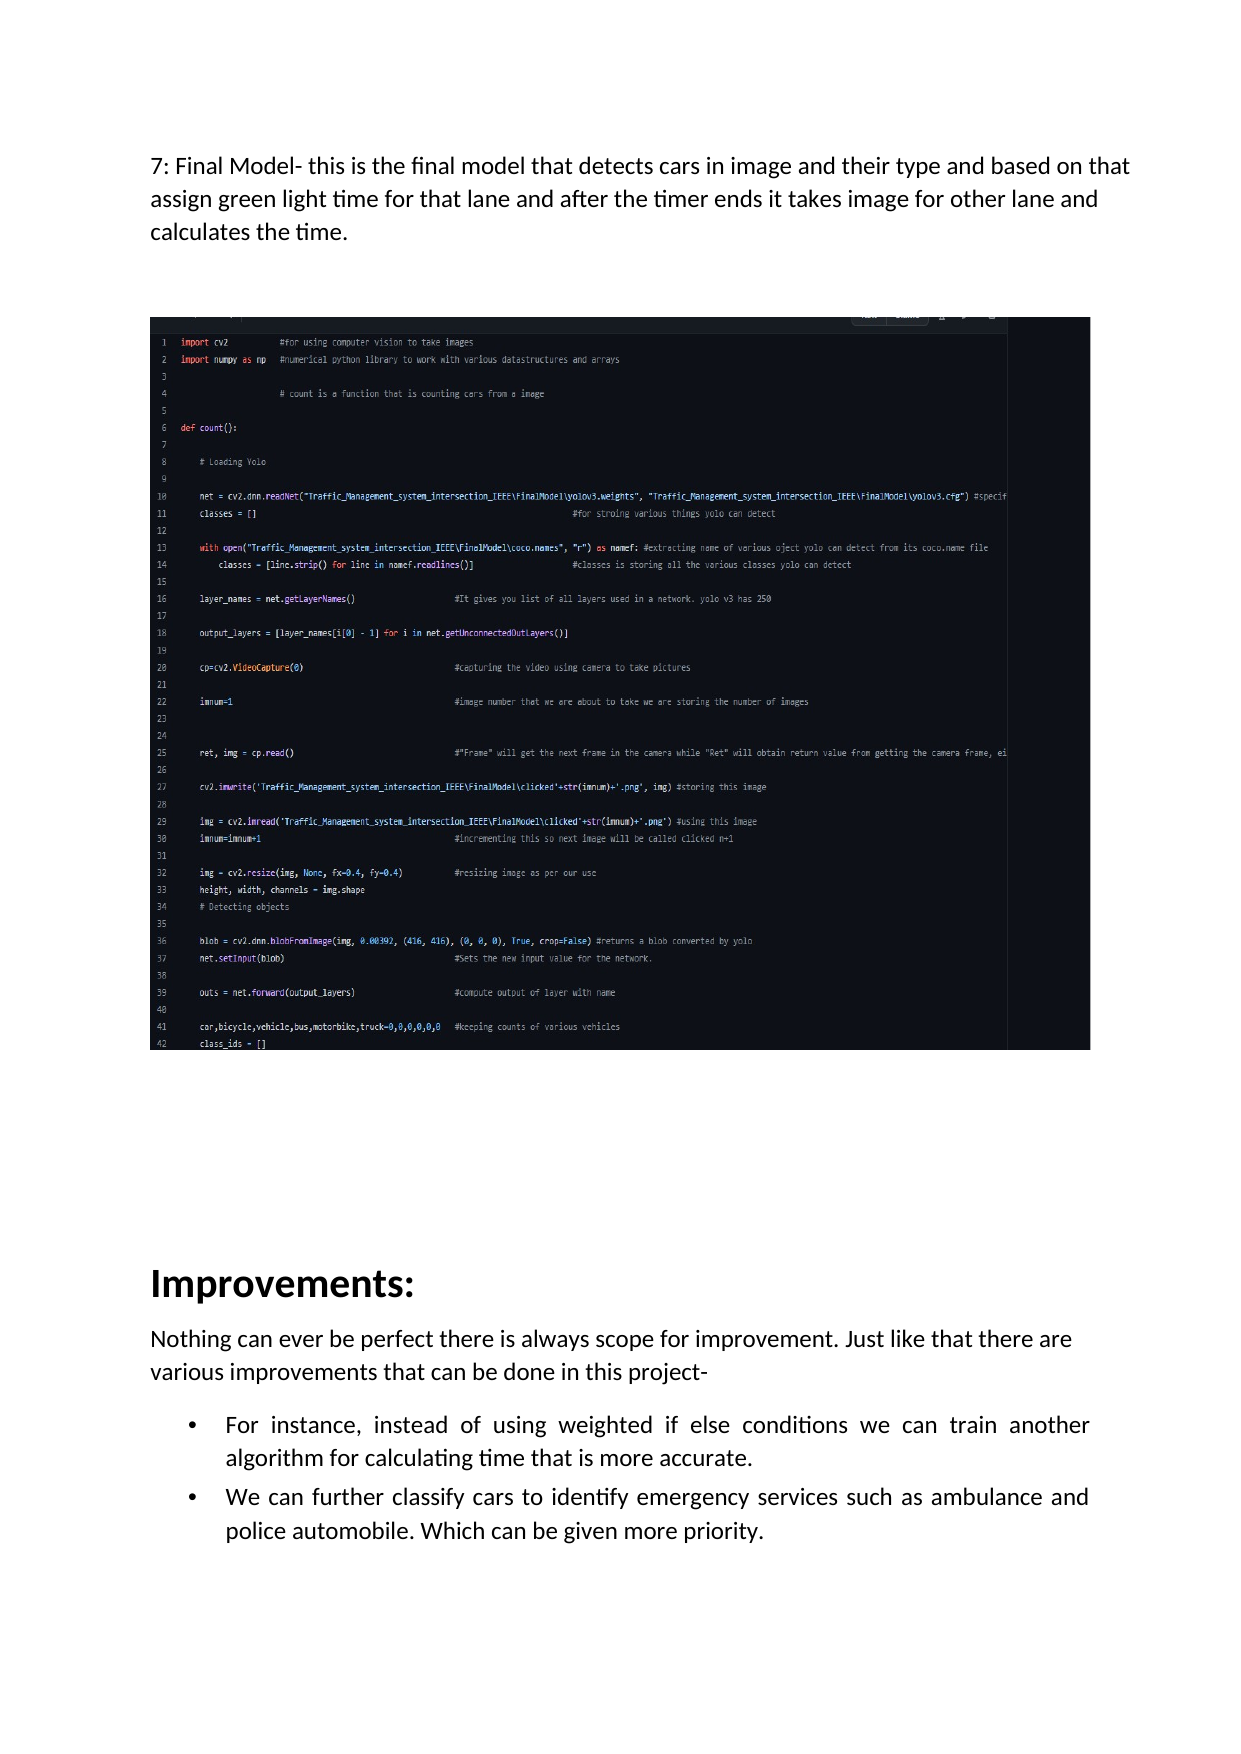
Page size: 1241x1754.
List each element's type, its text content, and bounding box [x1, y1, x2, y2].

list For instance, instead of using weighted if else conditions we can train another algorithm for calculating time that is more accurate. [188, 1409, 1091, 1473]
text Improvements: [150, 1257, 1096, 1308]
list We can further classify cars to identify emergency services such as ambulance and police automobile. Which can be given more priority. [188, 1481, 1091, 1545]
text Nothing can ever be perfect there is always scope for improvement. Just like that there are various improvements that can be done in this project- [150, 1323, 1134, 1386]
picture [150, 317, 1091, 1050]
text 7: Final Model- this is the final model that detects cars in image and their type and based on that assign green light time for that lane and after the timer ends it takes image for other lane and calculates the time. [150, 150, 1134, 246]
